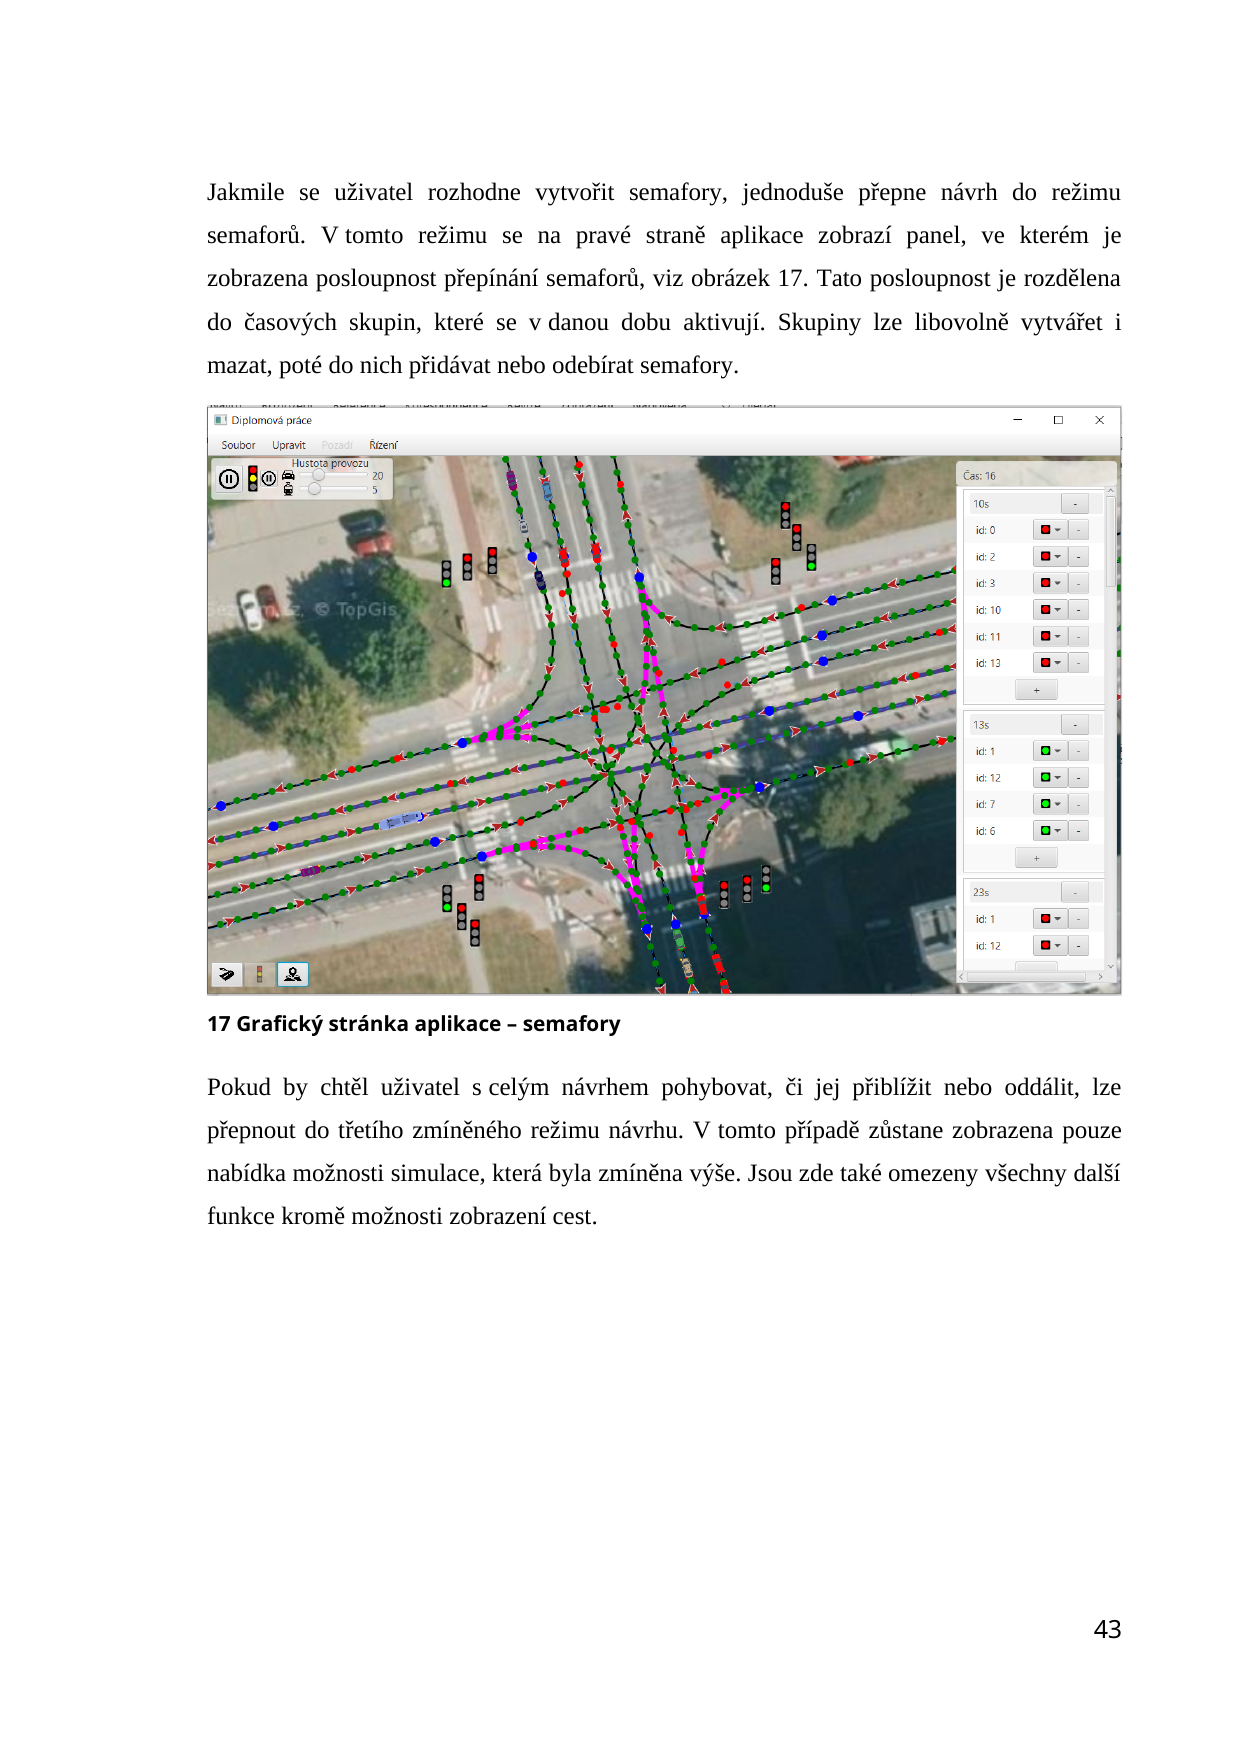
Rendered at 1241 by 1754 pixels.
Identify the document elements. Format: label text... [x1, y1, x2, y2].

picture [206, 405, 1123, 996]
text Grafický stránka aplikace – semafory [207, 1009, 1122, 1038]
text Jakmile se uživatel rozhodne vytvořit semafory, jednoduše přepne návrh do režimu semaforů. V tomto režimu se na pravé straně aplikace zobrazí panel, ve kterém je zobrazena posloupnost přepínání semaforů, viz obrázek 17. Tato posloupnost je rozdělena do časových skupin, které se v danou dobu aktivují. Skupiny lze libovolně vytvářet i mazat, poté do nich přidávat nebo odebírat semafory. [207, 177, 1122, 378]
text Pokud by chtěl uživatel s celým návrhem pohybovat, či jej přiblížit nebo oddálit, lze přepnout do třetího zmíněného režimu návrhu. V tomto případě zůstane zobrazena pouze nabídka možnosti simulace, která byla zmíněna výše. Jsou zde také omezeny všechny další funkce kromě možnosti zobrazení cest. [207, 1072, 1122, 1230]
